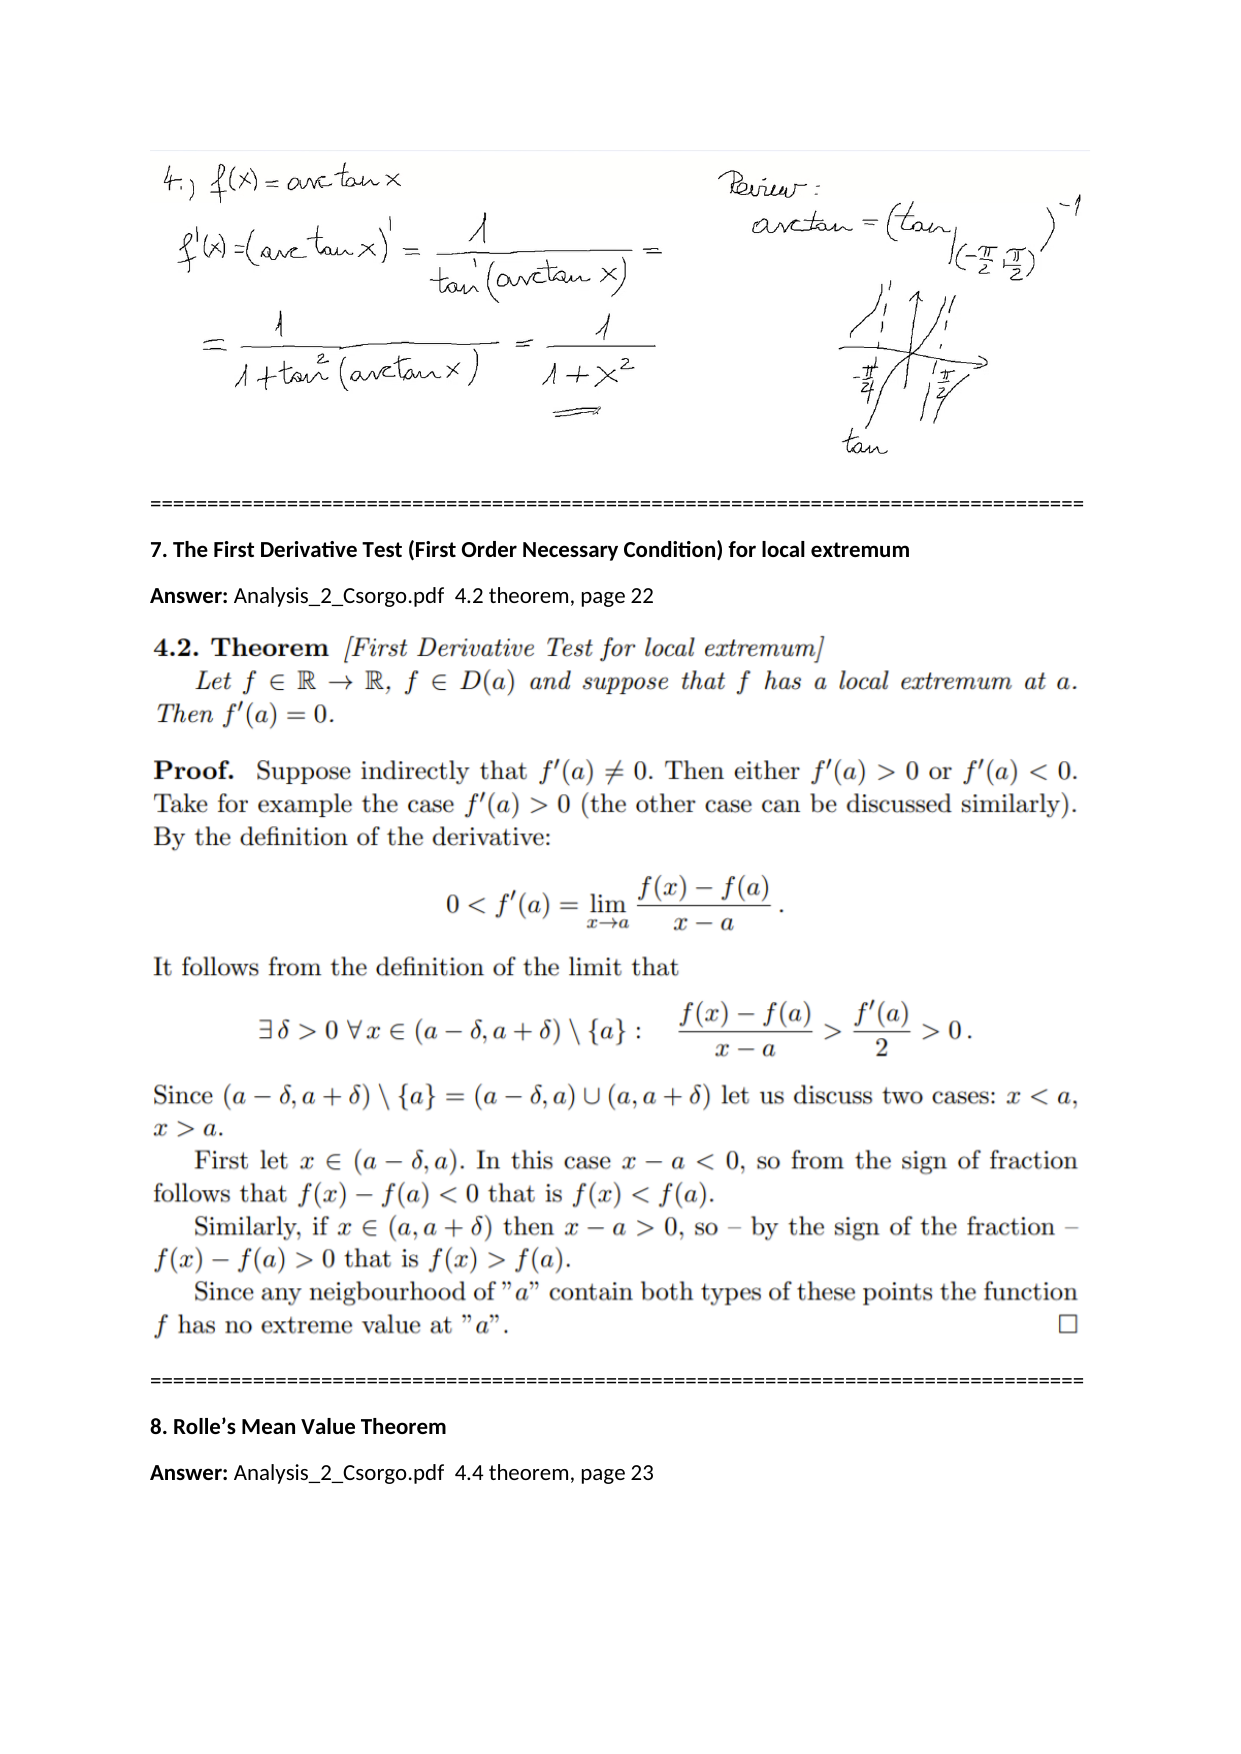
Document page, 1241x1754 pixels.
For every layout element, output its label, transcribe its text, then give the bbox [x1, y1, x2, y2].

text Answer: Analysis_2_Csorgo.pdf 4.4 theorem, page 23 [150, 1458, 1090, 1487]
picture [150, 150, 1091, 471]
text 8. Rolle’s Mean Value Theorem [150, 1412, 1090, 1440]
picture [150, 627, 1091, 1348]
text Answer: Analysis_2_Csorgo.pdf 4.2 theorem, page 22 [150, 582, 1090, 609]
text 7. The First Derivative Test (First Order Necessary Condition) for local extremum [150, 535, 1090, 563]
text ================================================================================== [150, 1366, 1090, 1394]
text ================================================================================== [150, 489, 1090, 517]
